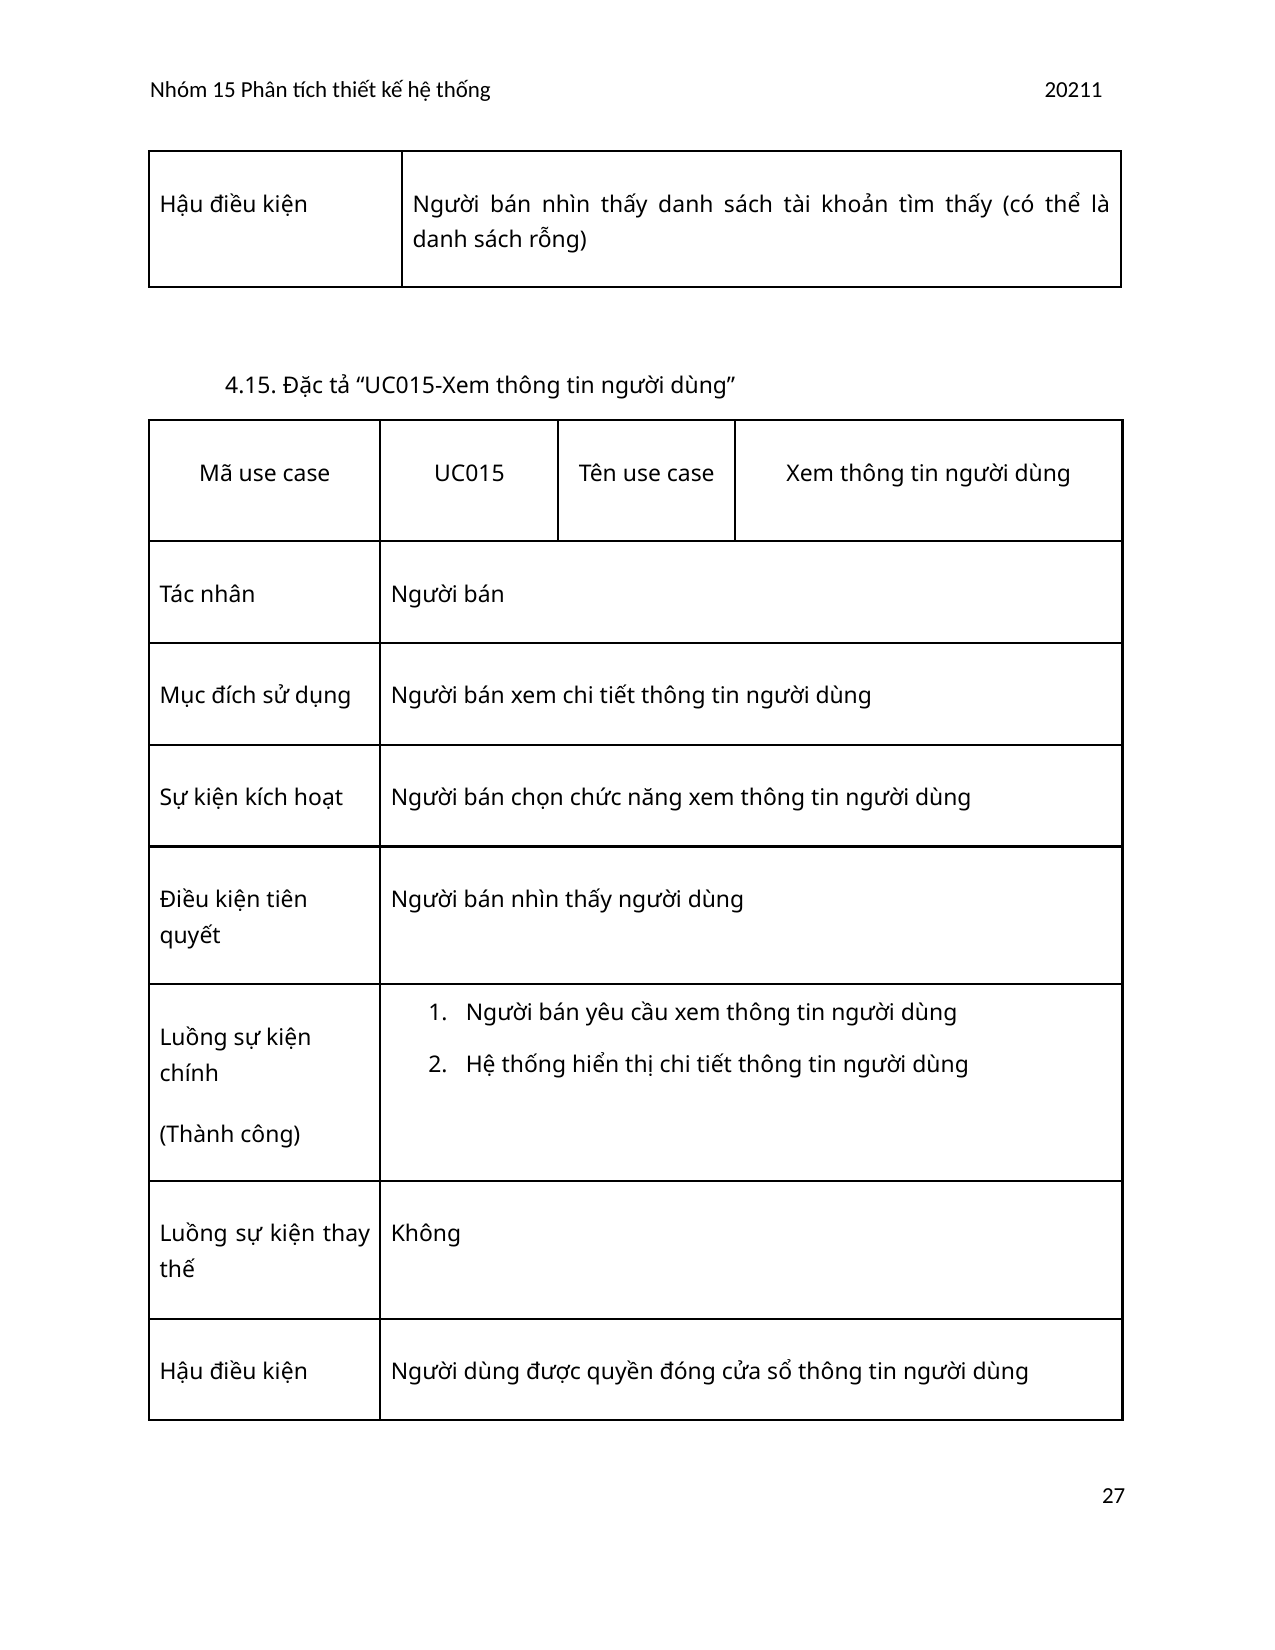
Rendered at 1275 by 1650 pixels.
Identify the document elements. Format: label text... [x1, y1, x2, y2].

table_cell Mục đích sử dụng [150, 644, 379, 744]
table_cell Sự kiện kích hoạt [150, 746, 379, 845]
table_cell Tác nhân [150, 542, 379, 642]
table_cell Hậu điều kiện [150, 1320, 379, 1419]
table_cell Hậu điều kiện [150, 152, 401, 286]
table_cell Người bán nhìn thấy danh sách tài khoản tìm thấy (có thể là danh sách rỗng) [403, 152, 1120, 286]
table_cell 1. Người bán yêu cầu xem thông tin người dùng 2. Hệ thống hiển thị chi tiết thông tin người dùng [381, 985, 1121, 1180]
text 4.15. Đặc tả “UC015-Xem thông tin người dùng” [150, 369, 1125, 400]
table_header Tên use case [559, 421, 734, 540]
table_cell Người bán nhìn thấy người dùng [381, 848, 1121, 983]
table_header UC015 [381, 421, 557, 540]
table_cell Không [381, 1182, 1121, 1317]
table_cell Luồng sự kiện chính (Thành công) [150, 985, 379, 1180]
table_cell Người bán xem chi tiết thông tin người dùng [381, 644, 1121, 744]
table_cell Người bán [381, 542, 1121, 642]
table_cell Người dùng được quyền đóng cửa sổ thông tin người dùng [381, 1320, 1121, 1419]
table_header Mã use case [150, 421, 379, 540]
table_header Xem thông tin người dùng [736, 421, 1121, 540]
table_cell Điều kiện tiên quyết [150, 848, 379, 983]
table_cell Luồng sự kiện thay thế [150, 1182, 379, 1317]
table_cell Người bán chọn chức năng xem thông tin người dùng [381, 746, 1121, 845]
